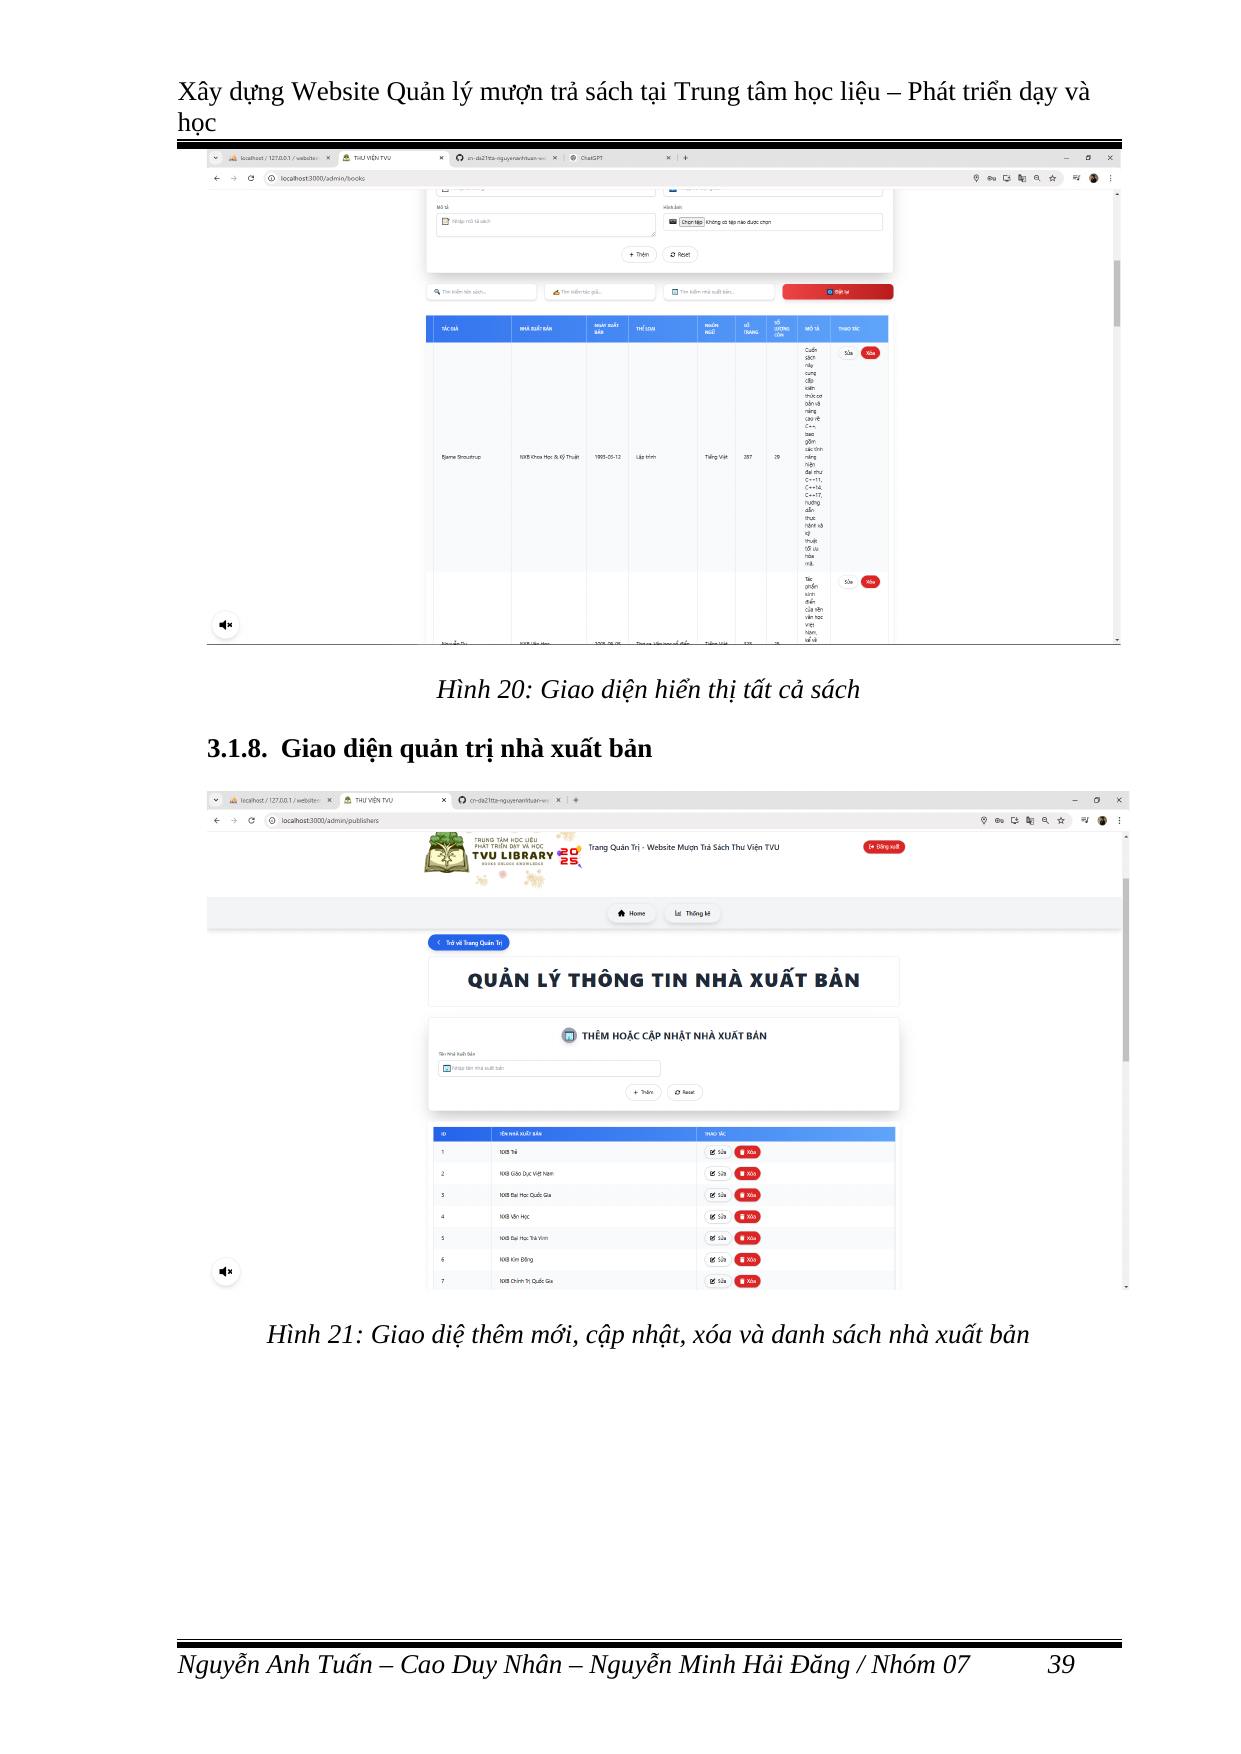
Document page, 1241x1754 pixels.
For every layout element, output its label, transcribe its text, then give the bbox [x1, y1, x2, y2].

text Hình 21: Giao diệ thêm mới, cập nhật, xóa và danh sách nhà xuất bản [177, 1318, 1122, 1349]
picture [206, 149, 1121, 645]
picture [206, 791, 1130, 1290]
subtitle Giao diện quản trị nhà xuất bản [207, 732, 1122, 763]
text Hình 20: Giao diện hiển thị tất cả sách [177, 673, 1122, 704]
